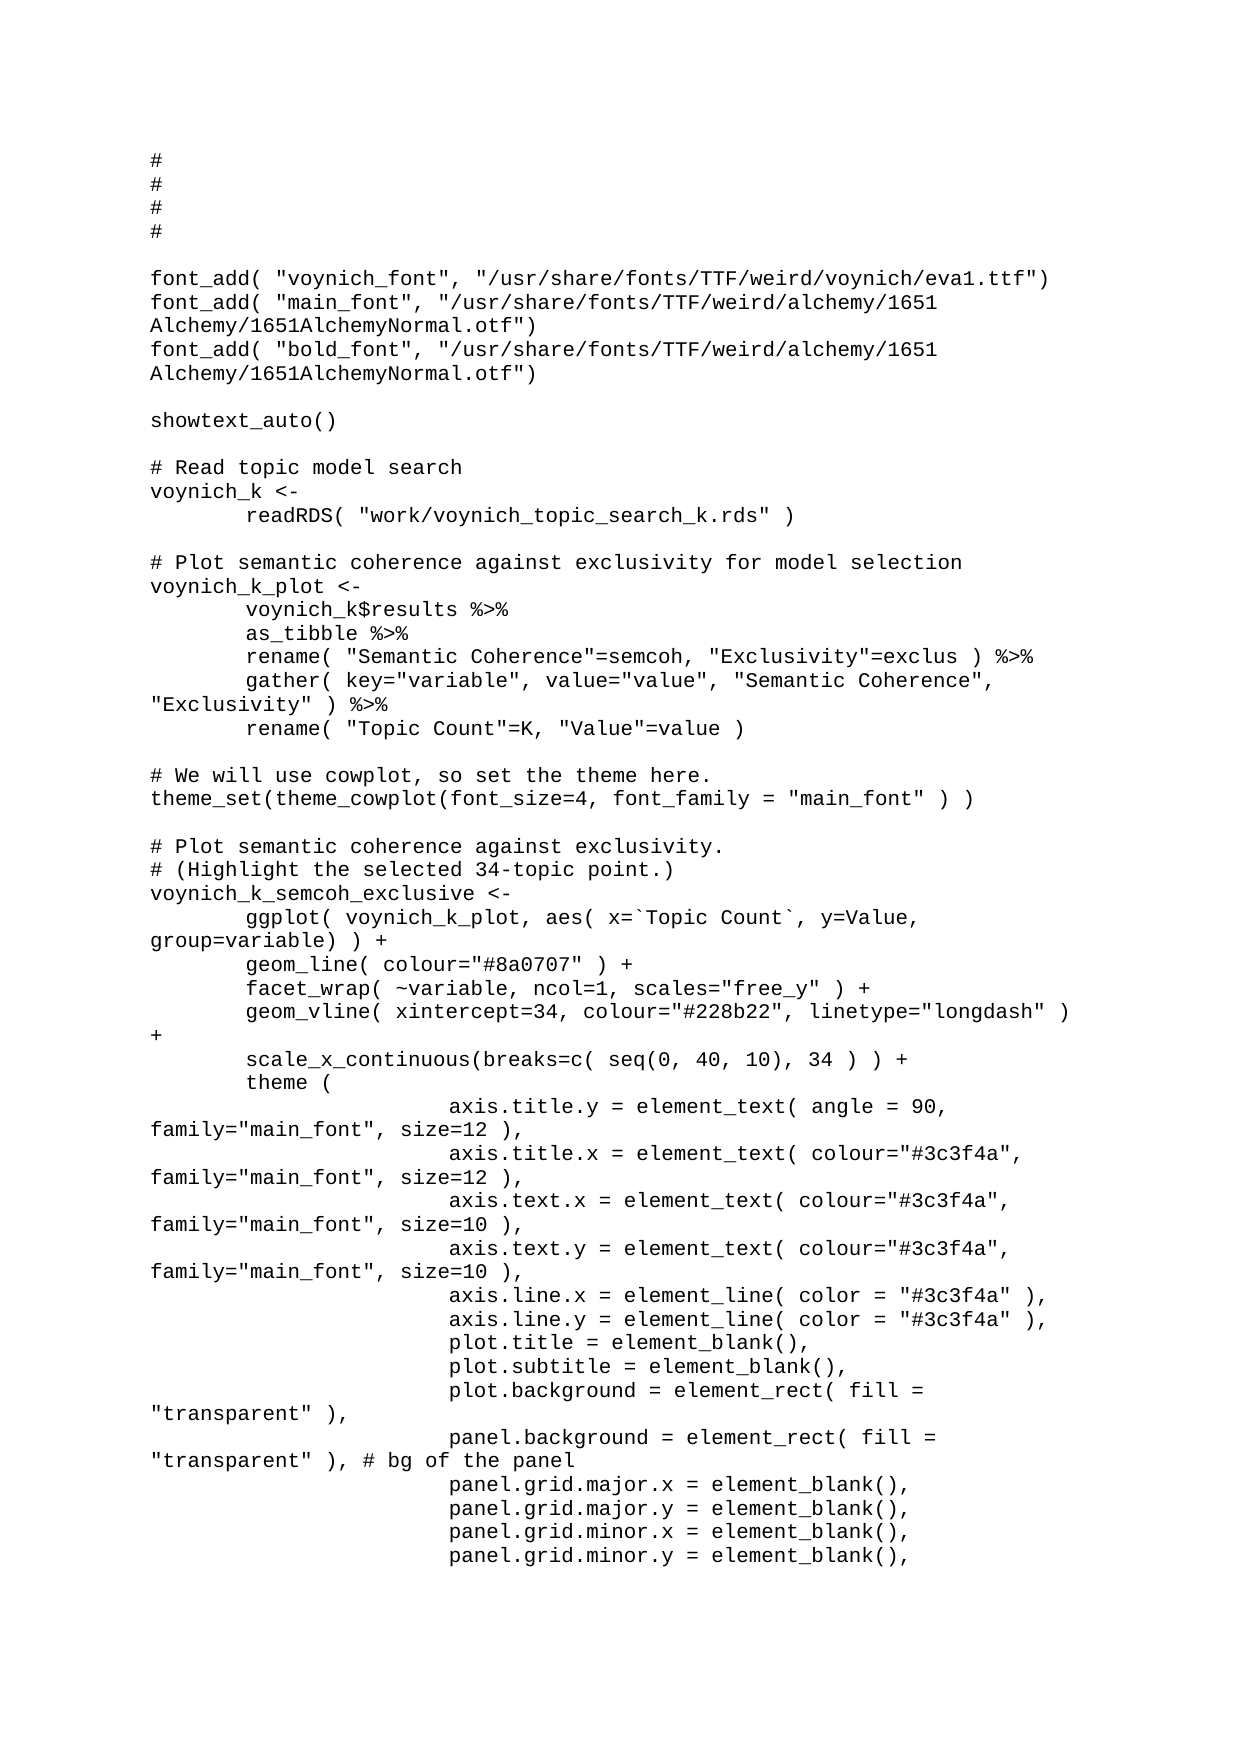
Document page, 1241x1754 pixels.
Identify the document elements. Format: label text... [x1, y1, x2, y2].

text axis.text.x = element_text( colour="#3c3f4a", family="main_font", size=10 ), [150, 1190, 1090, 1238]
text # (Highlight the selected 34-topic point.) [150, 859, 1090, 883]
text # [150, 197, 1090, 221]
text geom_vline( xintercept=34, colour="#228b22", linetype="longdash" ) + [150, 1001, 1090, 1048]
text font_add( "main_font", "/usr/share/fonts/TTF/weird/alchemy/1651 Alchemy/1651AlchemyNormal.otf") [150, 292, 1090, 339]
text # [150, 174, 1090, 197]
text rename( "Semantic Coherence"=semcoh, "Exclusivity"=exclus ) %>% [150, 647, 1090, 670]
text plot.background = element_rect( fill = "transparent" ), [150, 1379, 1090, 1427]
text panel.background = element_rect( fill = "transparent" ), # bg of the panel [150, 1427, 1090, 1474]
text scale_x_continuous(breaks=c( seq(0, 40, 10), 34 ) ) + [150, 1048, 1090, 1072]
text voynich_k_plot <- [150, 576, 1090, 599]
text readRDS( "work/voynich_topic_search_k.rds" ) [150, 505, 1090, 528]
text axis.text.y = element_text( colour="#3c3f4a", family="main_font", size=10 ), [150, 1238, 1090, 1285]
text panel.grid.major.y = element_blank(), [150, 1498, 1090, 1521]
text axis.title.y = element_text( angle = 90, family="main_font", size=12 ), [150, 1096, 1090, 1143]
text rename( "Topic Count"=K, "Value"=value ) [150, 717, 1090, 741]
text panel.grid.minor.x = element_blank(), [150, 1521, 1090, 1545]
text # Plot semantic coherence against exclusivity. [150, 836, 1090, 859]
text facet_wrap( ~variable, ncol=1, scales="free_y" ) + [150, 978, 1090, 1001]
text voynich_k$results %>% [150, 599, 1090, 623]
text panel.grid.minor.y = element_blank(), [150, 1545, 1090, 1569]
text # [150, 150, 1090, 174]
text font_add( "voynich_font", "/usr/share/fonts/TTF/weird/voynich/eva1.ttf") [150, 268, 1090, 292]
text plot.title = element_blank(), [150, 1332, 1090, 1356]
text axis.title.x = element_text( colour="#3c3f4a", family="main_font", size=12 ), [150, 1143, 1090, 1190]
text showtext_auto() [150, 410, 1090, 434]
text plot.subtitle = element_blank(), [150, 1356, 1090, 1379]
text # We will use cowplot, so set the theme here. [150, 765, 1090, 788]
text voynich_k <- [150, 481, 1090, 505]
text voynich_k_semcoh_exclusive <- [150, 883, 1090, 907]
text geom_line( colour="#8a0707" ) + [150, 954, 1090, 978]
text axis.line.x = element_line( color = "#3c3f4a" ), [150, 1285, 1090, 1309]
text panel.grid.major.x = element_blank(), [150, 1474, 1090, 1498]
text theme_set(theme_cowplot(font_size=4, font_family = "main_font" ) ) [150, 788, 1090, 812]
text as_tibble %>% [150, 623, 1090, 647]
text # Read topic model search [150, 457, 1090, 481]
text font_add( "bold_font", "/usr/share/fonts/TTF/weird/alchemy/1651 Alchemy/1651AlchemyNormal.otf") [150, 339, 1090, 386]
text # [150, 221, 1090, 244]
text # Plot semantic coherence against exclusivity for model selection [150, 552, 1090, 576]
text gather( key="variable", value="value", "Semantic Coherence", "Exclusivity" ) %>% [150, 670, 1090, 717]
text theme ( [150, 1072, 1090, 1096]
text ggplot( voynich_k_plot, aes( x=`Topic Count`, y=Value, group=variable) ) + [150, 907, 1090, 954]
text axis.line.y = element_line( color = "#3c3f4a" ), [150, 1309, 1090, 1332]
